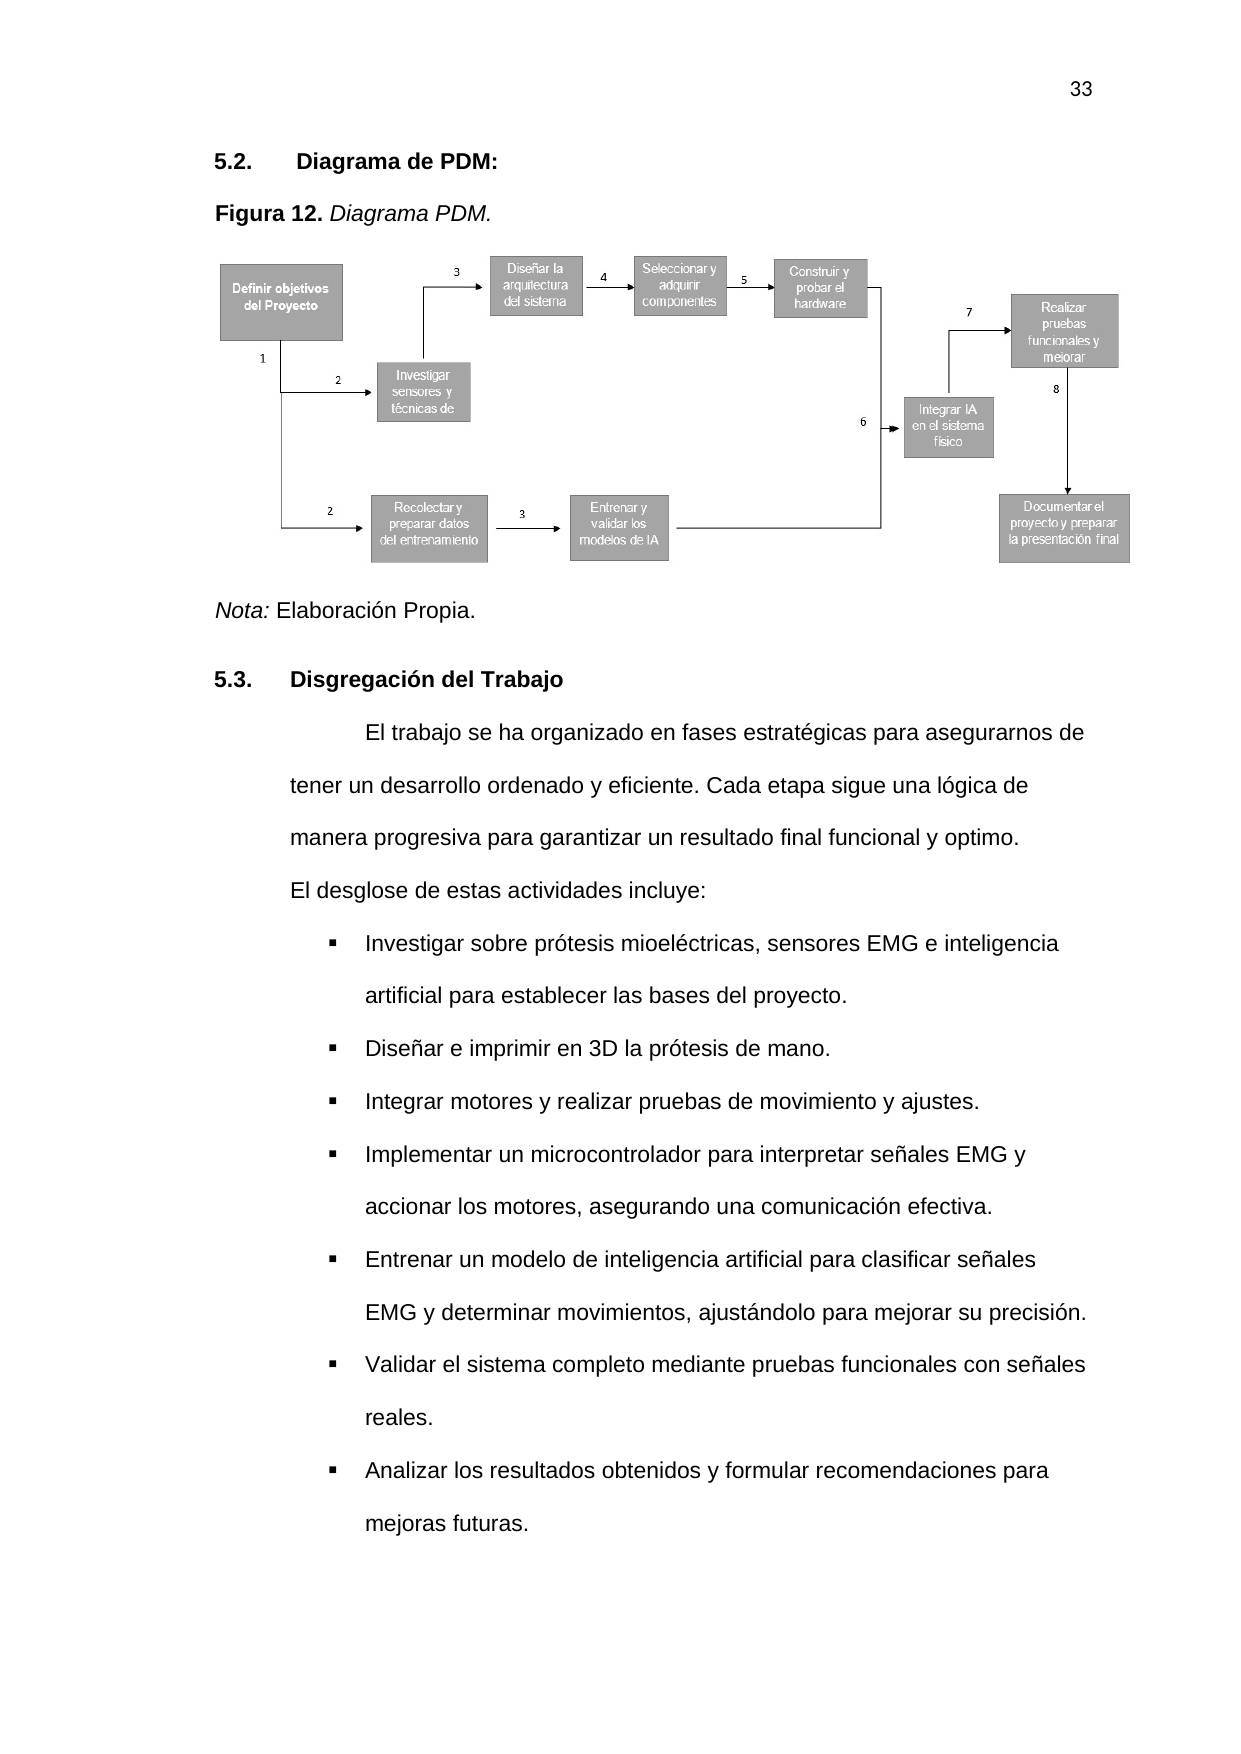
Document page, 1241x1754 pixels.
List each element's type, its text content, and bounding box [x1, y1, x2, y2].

text Figura 12. Diagrama PDM. [215, 200, 1092, 227]
list Entrenar un modelo de inteligencia artificial para clasificar señales EMG y determinar movimientos, ajustándolo para mejorar su precisión. [327, 1246, 1092, 1325]
text El trabajo se ha organizado en fases estratégicas para asegurarnos de tener un desarrollo ordenado y eficiente. Cada etapa sigue una lógica de manera progresiva para garantizar un resultado final funcional y optimo. [290, 719, 1092, 851]
list Analizar los resultados obtenidos y formular recomendaciones para mejoras futuras. [327, 1457, 1092, 1536]
picture [214, 253, 1131, 569]
list Validar el sistema completo mediante pruebas funcionales con señales reales. [327, 1351, 1092, 1430]
list Implementar un microcontrolador para interpretar señales EMG y accionar los motores, asegurando una comunicación efectiva. [327, 1141, 1092, 1219]
list Diseñar e imprimir en 3D la prótesis de mano. [327, 1035, 1092, 1061]
list Investigar sobre prótesis mioeléctricas, sensores EMG e inteligencia artificial para establecer las bases del proyecto. [327, 930, 1092, 1009]
subtitle Disgregación del Trabajo [252, 666, 1092, 692]
subtitle Diagrama de PDM: [252, 148, 1092, 174]
list Integrar motores y realizar pruebas de movimiento y ajustes. [327, 1088, 1092, 1114]
text Nota: Elaboración Propia. [215, 597, 1092, 623]
text El desglose de estas actividades incluye: [215, 877, 1092, 903]
